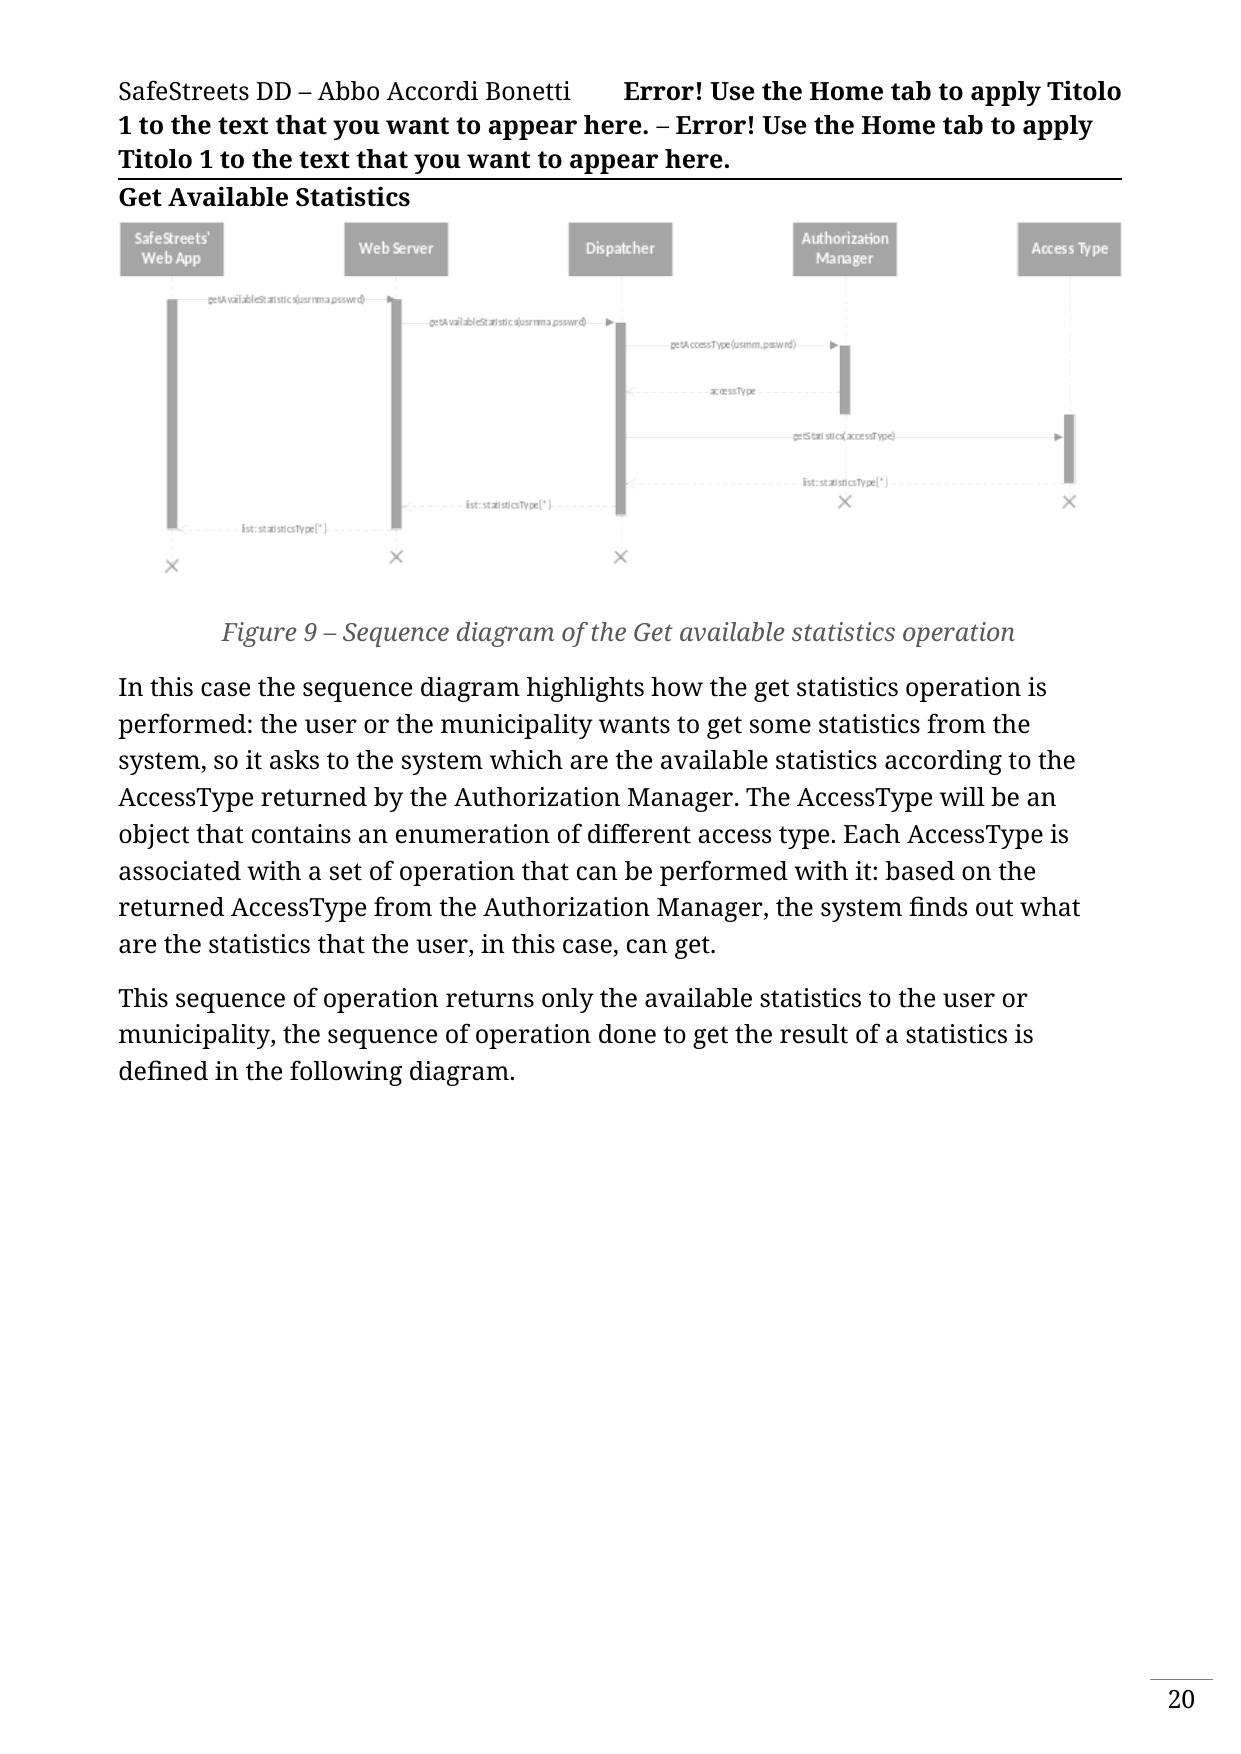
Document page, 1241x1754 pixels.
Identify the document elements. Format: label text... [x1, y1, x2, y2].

text In this case the sequence diagram highlights how the get statistics operation is performed: the user or the municipality wants to get some statistics from the system, so it asks to the system which are the available statistics according to the AccessType returned by the Authorization Manager. The AccessType will be an object that contains an enumeration of different access type. Each AccessType is associated with a set of operation that can be performed with it: based on the returned AccessType from the Authorization Manager, the system finds out what are the statistics that the user, in this case, can get. [118, 669, 1122, 961]
subtitle Get Available Statistics [118, 180, 1122, 214]
text Figure 9 – Sequence diagram of the Get available statistics operation [118, 614, 1122, 649]
text This sequence of operation returns only the available statistics to the user or municipality, the sequence of operation done to get the result of a statistics is defined in the following diagram. [118, 980, 1122, 1088]
